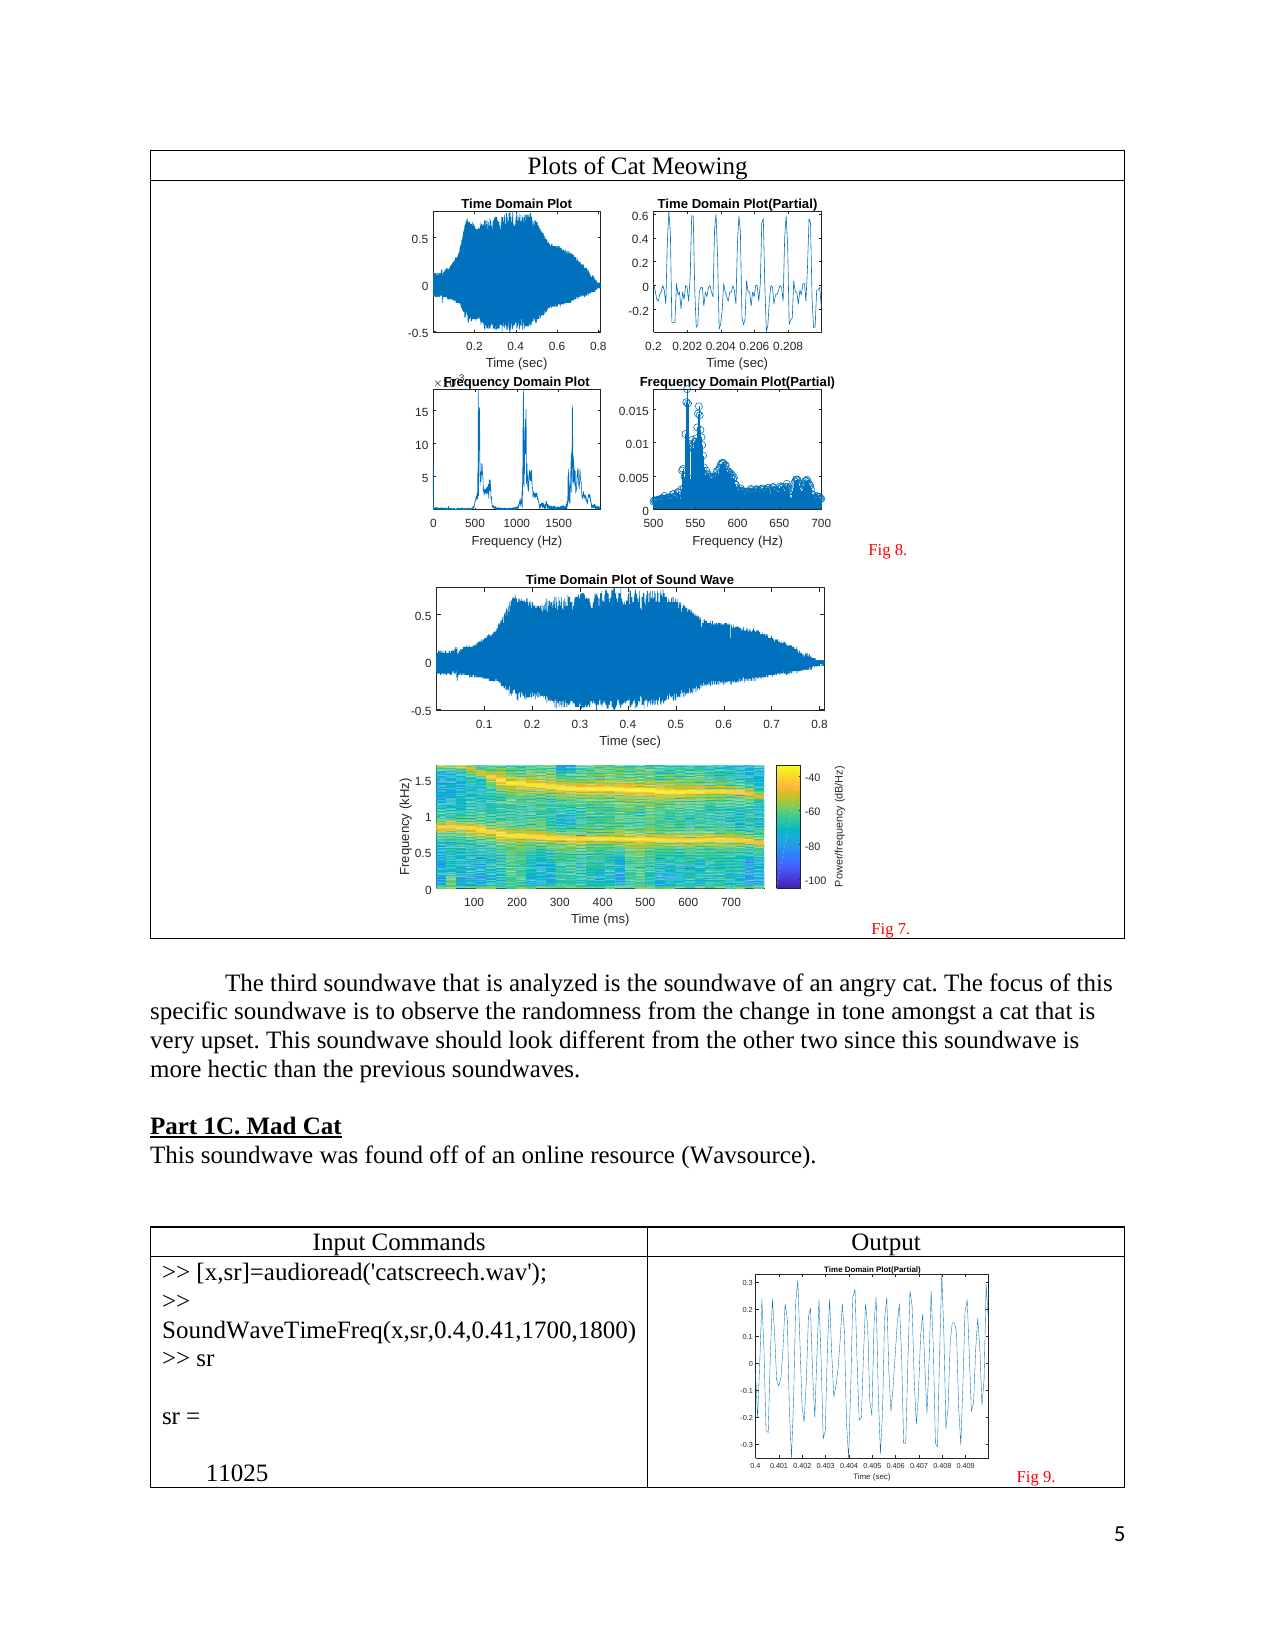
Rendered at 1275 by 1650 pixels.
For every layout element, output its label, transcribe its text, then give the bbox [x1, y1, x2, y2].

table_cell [151, 1257, 647, 1487]
table_cell Fig 8. Fig 7. [151, 181, 1124, 938]
table_cell Fig 9. Fig 10. [648, 1257, 1124, 1487]
table_header Input Commands [151, 1228, 647, 1256]
text This soundwave was found off of an online resource . [150, 1140, 1125, 1169]
text Part 1C. Mad Cat [150, 1111, 1125, 1140]
table_header Output [648, 1228, 1124, 1256]
text The third soundwave that is analyzed is the soundwave of an angry cat. The focus of this specific soundwave is to observe the randomness from the change in tone amongst a cat that is very upset. This soundwave should look different from the other two since this soundwave is more hectic than the previous soundwaves. [150, 968, 1125, 1083]
table_header Plots of Cat Meowing [151, 151, 1124, 180]
